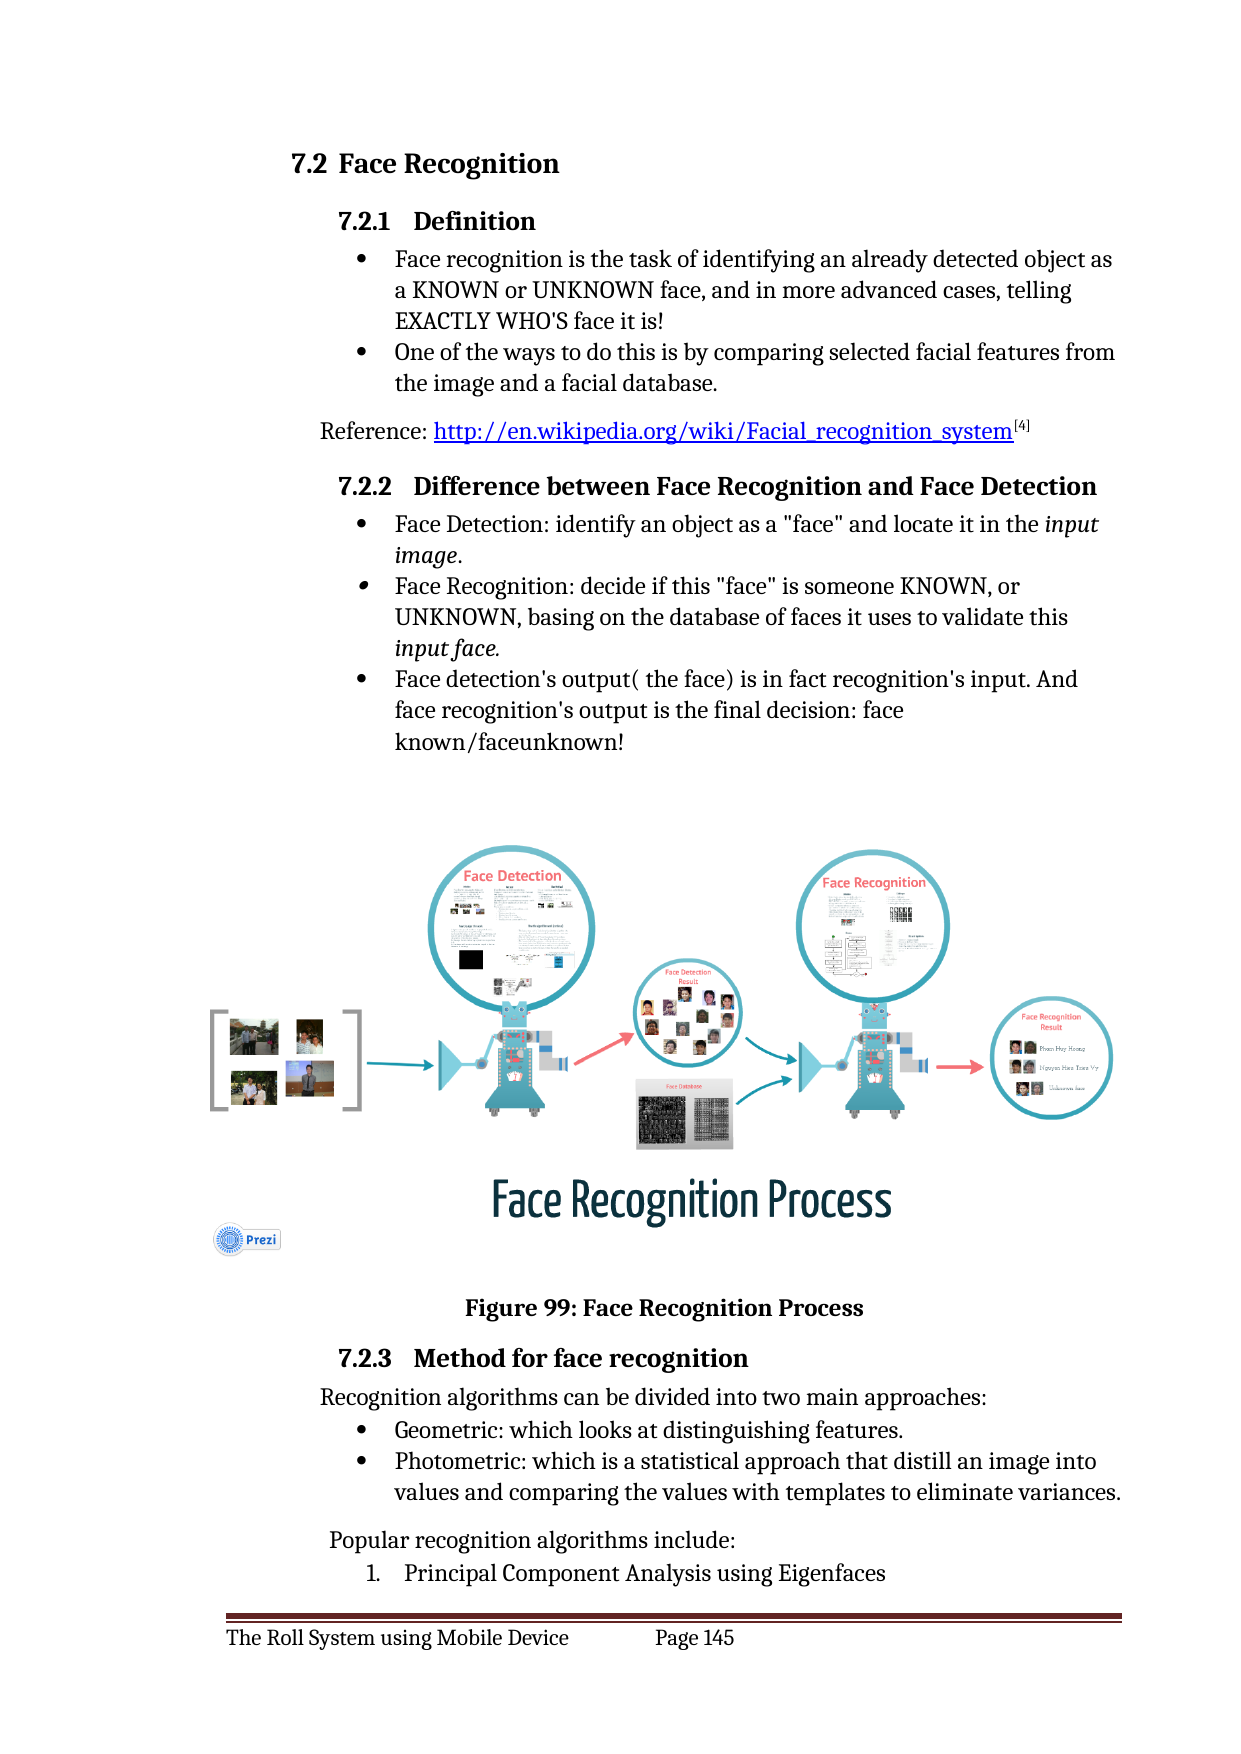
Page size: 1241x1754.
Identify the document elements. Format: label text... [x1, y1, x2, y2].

subtitle Face Recognition [291, 147, 1122, 181]
list Face Detection: identify an object as a "face" and locate it in the input image. [357, 510, 1122, 570]
text Recognition algorithms can be divided into two main approaches: [319, 1383, 1122, 1412]
picture [207, 775, 1123, 1290]
subtitle Method for face recognition [338, 1343, 1122, 1375]
list Principal Component Analysis using Eigenfaces [366, 1559, 1122, 1588]
subtitle Definition [338, 206, 1122, 237]
subtitle Difference between Face Recognition and Face Detection [338, 471, 1122, 502]
list Face detection's output( the face) is in fact recognition's input. And face recognition's output is the final decision: face known/faceunknown! [357, 665, 1122, 756]
list Face Recognition: decide if this "face" is someone KNOWN, or UNKNOWN, basing on the database of faces it uses to validate this input face. [357, 572, 1122, 663]
list Face recognition is the task of identifying an already detected object as a KNOWN or UNKNOWN face, and in more advanced cases, telling EXACTLY WHO'S face it is! [357, 245, 1122, 336]
list Photometric: which is a statistical approach that distill an image into values and comparing the values with templates to eliminate variances. [357, 1447, 1122, 1507]
text Popular recognition algorithms include: [329, 1526, 1122, 1554]
list Geometric: which looks at distinguishing features. [357, 1416, 1122, 1445]
text Reference: http://en.wikipedia.org/wiki/Facial_recognition_system[4] [319, 417, 1122, 446]
list One of the ways to do this is by comparing selected facial features from the image and a facial database. [357, 338, 1122, 398]
